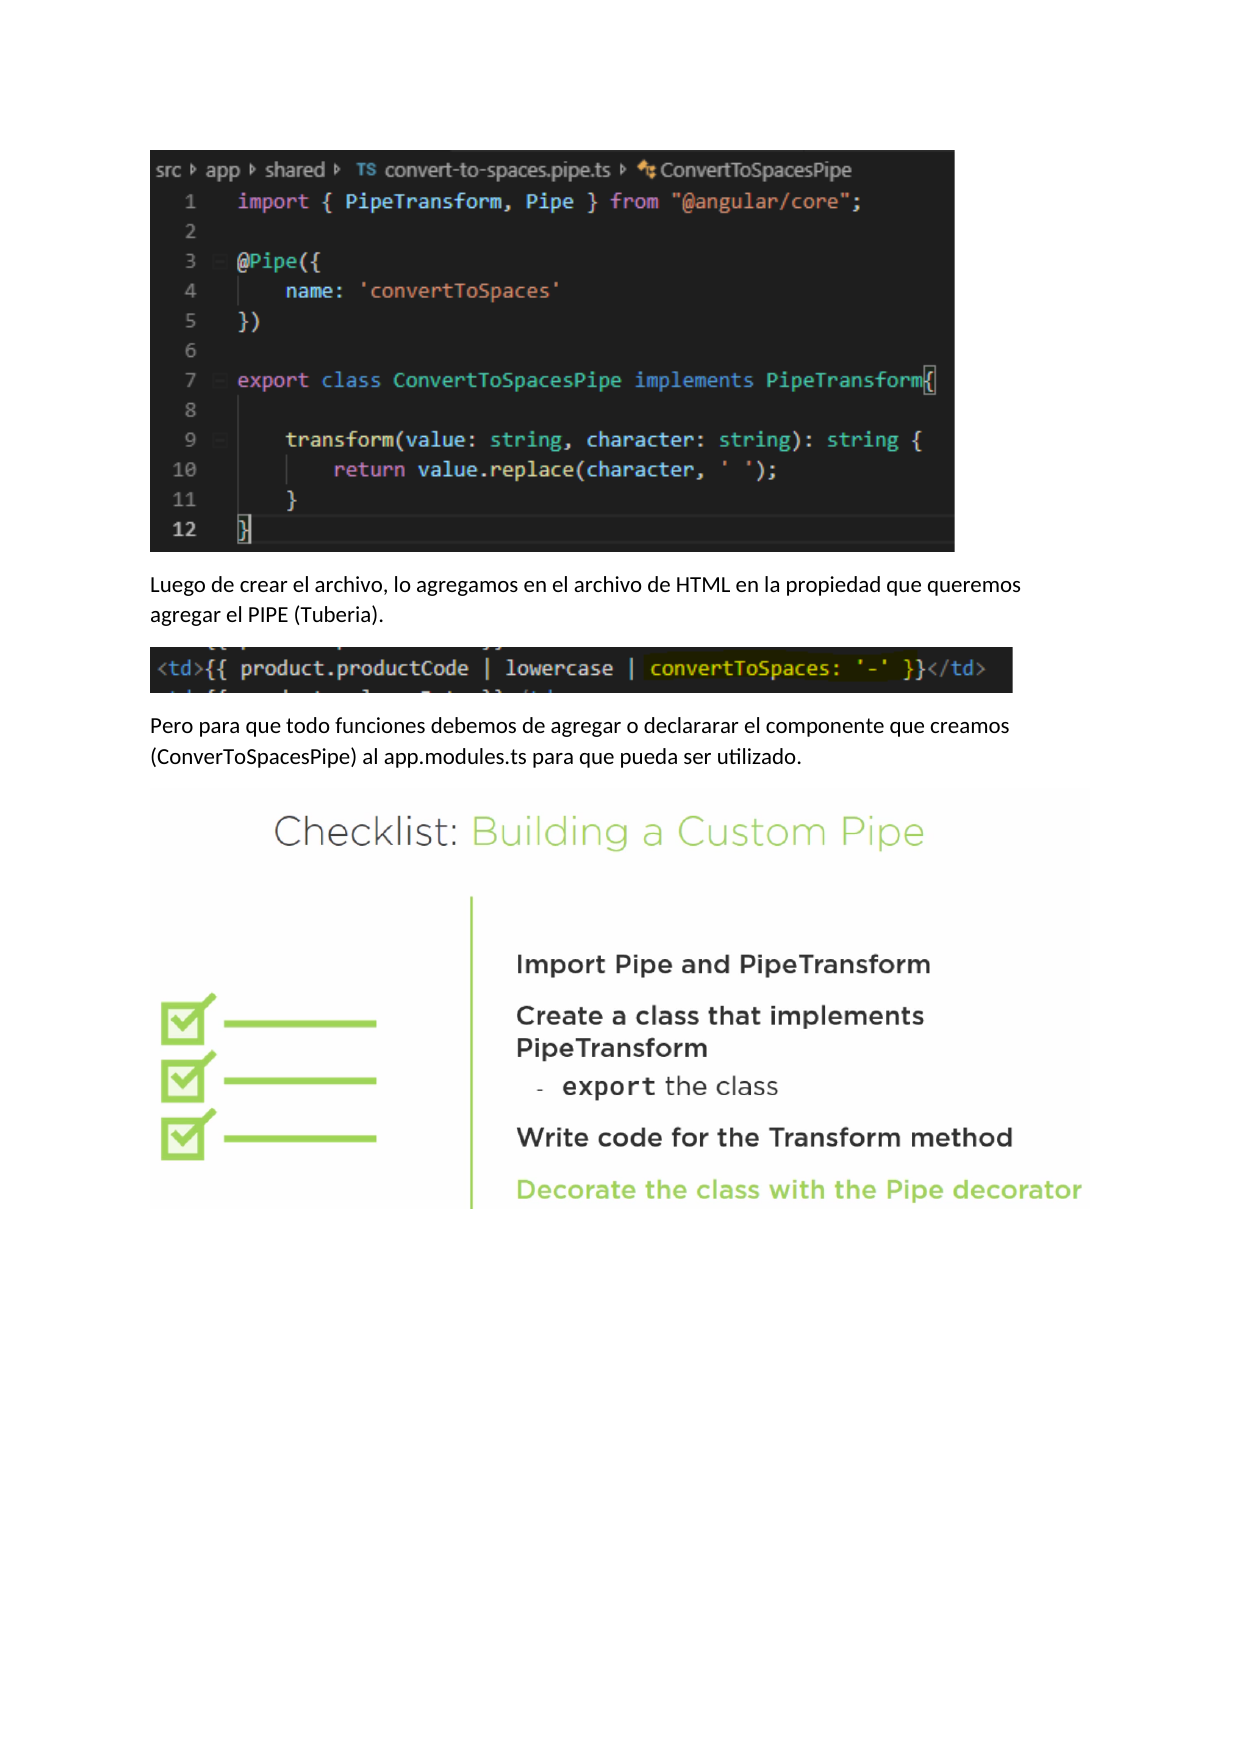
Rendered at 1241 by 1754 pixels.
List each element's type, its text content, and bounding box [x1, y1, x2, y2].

picture [150, 788, 1091, 1209]
text Luego de crear el archivo, lo agregamos en el archivo de HTML en la propiedad que queremos agregar el PIPE (Tuberia). [150, 570, 1090, 629]
picture [150, 150, 955, 552]
text Pero para que todo funciones debemos de agregar o declararar el componente que creamos (ConverToSpacesPipe) al app.modules.ts para que pueda ser utilizado. [150, 712, 1090, 770]
picture [150, 647, 1013, 693]
